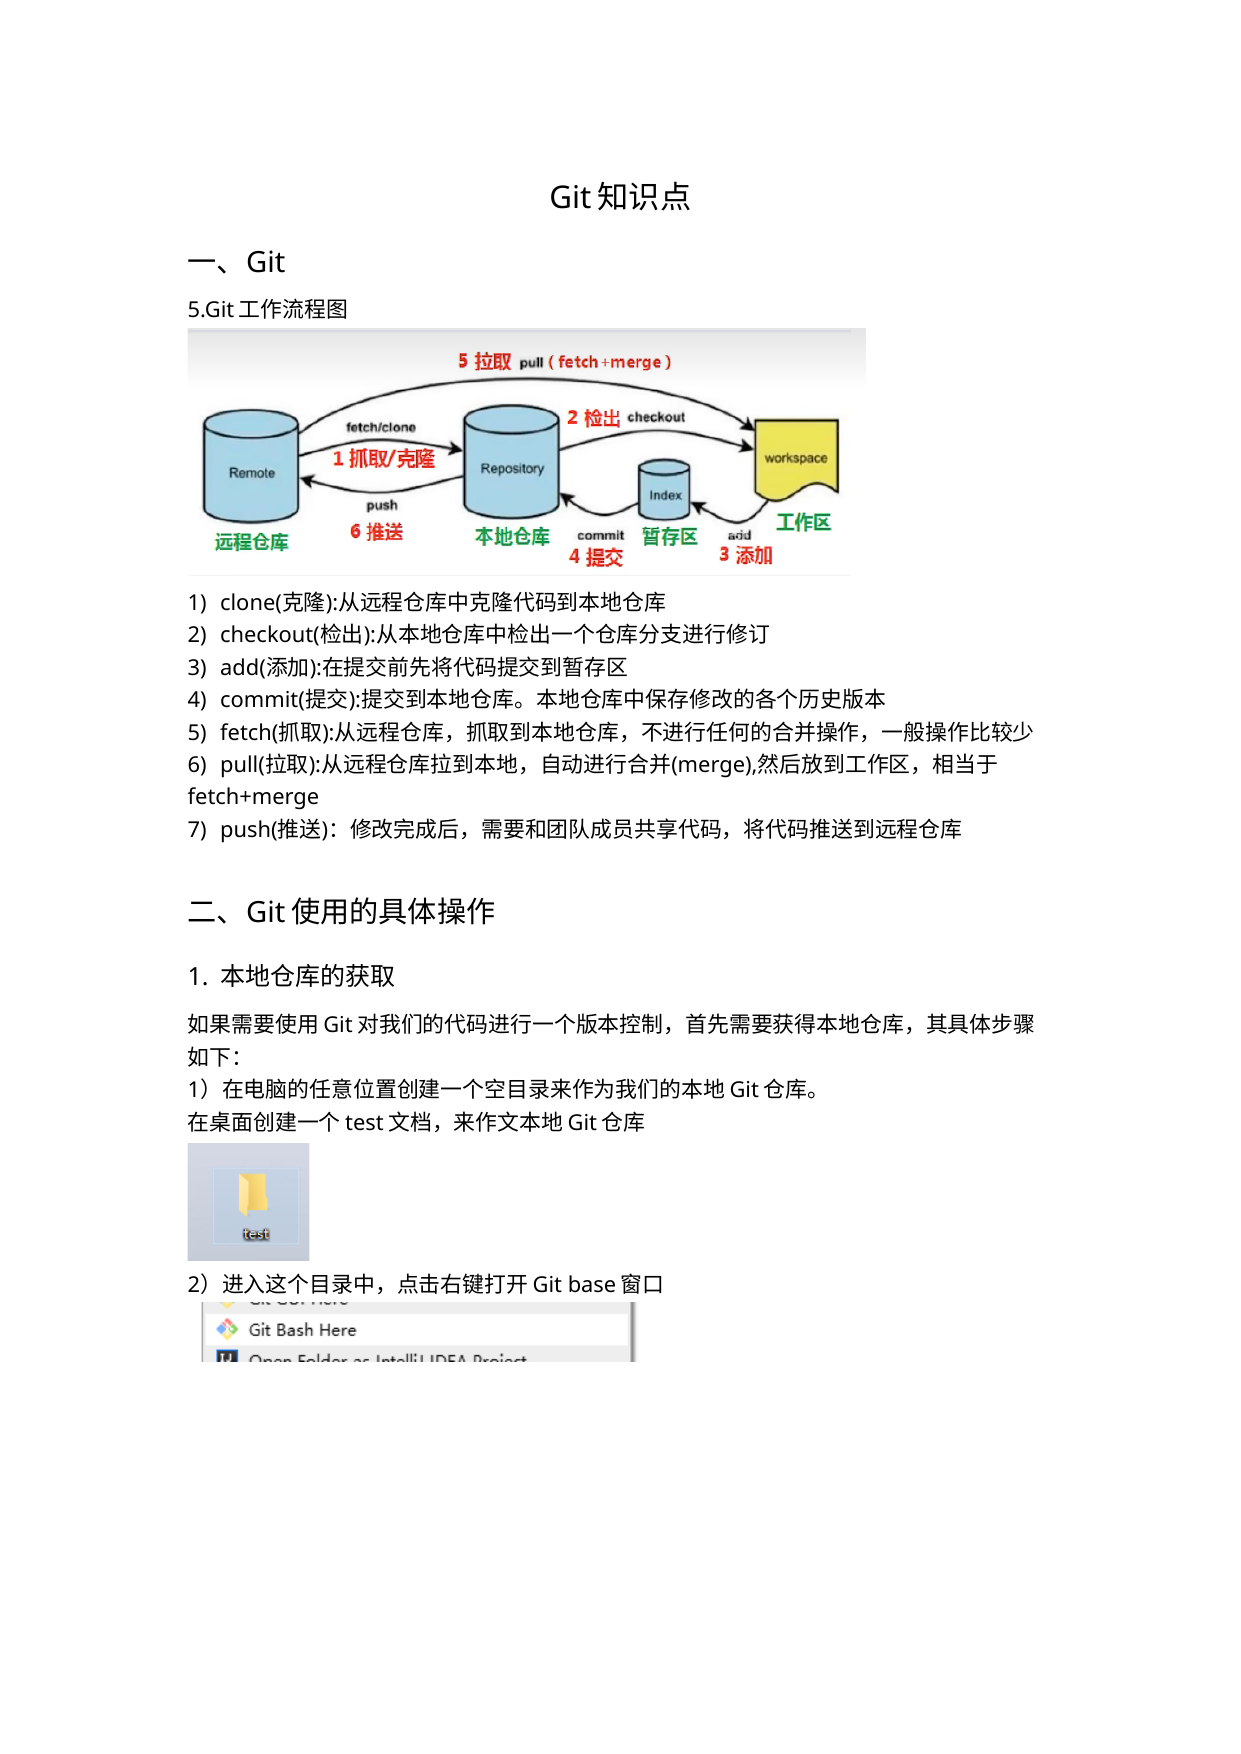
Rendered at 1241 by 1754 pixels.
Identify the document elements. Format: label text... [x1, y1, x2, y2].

picture [187, 1143, 310, 1261]
list pull(拉取):从远程仓库拉到本地，自动进行合并(merge),然后放到工作区，相当于fetch+merge [187, 747, 1053, 812]
list checkout(检出):从本地仓库中检出一个仓库分支进行修订 [187, 617, 1053, 649]
list 在桌面创建一个test文档，来作文本地Git仓库 [187, 1104, 1053, 1137]
list clone(克隆):从远程仓库中克隆代码到本地仓库 [187, 584, 1053, 617]
list commit(提交):提交到本地仓库。本地仓库中保存修改的各个历史版本 [187, 682, 1053, 714]
list 5.Git工作流程图 [187, 292, 1053, 324]
list push(推送)：修改完成后，需要和团队成员共享代码，将代码推送到远程仓库 [187, 812, 1053, 844]
list Git使用的具体操作 [187, 877, 1053, 942]
list 本地仓库的获取 [187, 942, 1053, 1007]
text Git知识点 [187, 162, 1053, 227]
list add(添加):在提交前先将代码提交到暂存区 [187, 649, 1053, 682]
list Git [187, 227, 1053, 292]
list 如果需要使用Git对我们的代码进行一个版本控制，首先需要获得本地仓库，其具体步骤如下： [187, 1007, 1053, 1072]
list 进入这个目录中，点击右键打开Git base窗口 [187, 1267, 1053, 1299]
picture [187, 328, 866, 581]
picture [187, 1302, 663, 1362]
list fetch(抓取):从远程仓库，抓取到本地仓库，不进行任何的合并操作，一般操作比较少 [187, 714, 1053, 747]
list 在电脑的任意位置创建一个空目录来作为我们的本地Git仓库。 [187, 1072, 1053, 1104]
